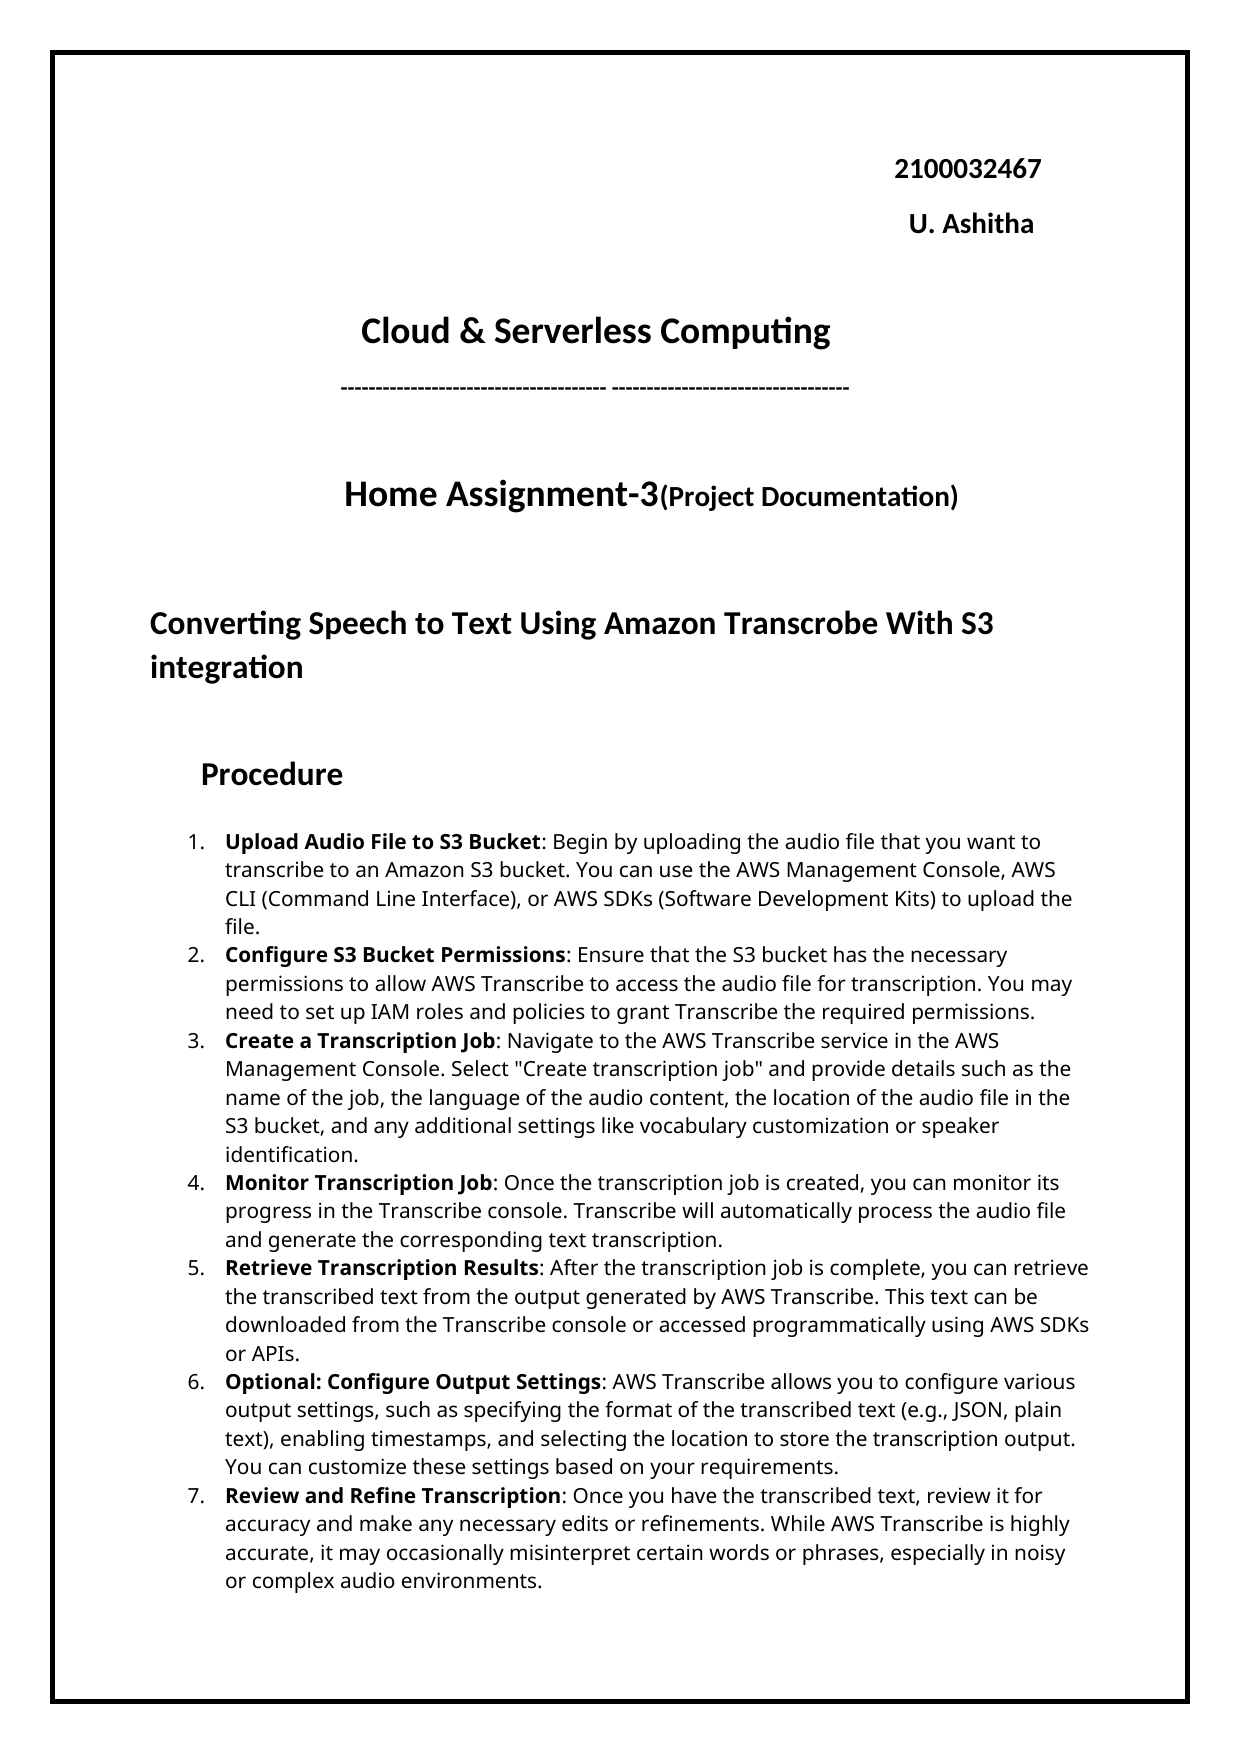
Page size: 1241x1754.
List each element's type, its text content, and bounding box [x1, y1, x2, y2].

list Configure S3 Bucket Permissions: Ensure that the S3 bucket has the necessary permissions to allow AWS Transcribe to access the audio file for transcription. You may need to set up IAM roles and policies to grant Transcribe the required permissions. [187, 941, 1090, 1026]
text Converting Speech to Text Using Amazon Transcrobe With S3 integration [150, 602, 1090, 687]
list Upload Audio File to S3 Bucket: Begin by uploading the audio file that you want to transcribe to an Amazon S3 bucket. You can use the AWS Management Console, AWS CLI (Command Line Interface), or AWS SDKs (Software Development Kits) to upload the file. [187, 827, 1090, 941]
text Cloud & Serverless Computing [150, 307, 1090, 353]
text U. Ashitha [150, 205, 1090, 241]
list Retrieve Transcription Results: After the transcription job is complete, you can retrieve the transcribed text from the output generated by AWS Transcribe. This text can be downloaded from the Transcribe console or accessed programmatically using AWS SDKs or APIs. [187, 1253, 1090, 1367]
list Create a Transcription Job: Navigate to the AWS Transcribe service in the AWS Management Console. Select "Create transcription job" and provide details such as the name of the job, the language of the audio content, the location of the audio file in the S3 bucket, and any additional settings like vocabulary customization or speaker identification. [187, 1026, 1090, 1168]
text Home Assignment-3(Project Documentation) [150, 420, 1090, 515]
text -------------------------------------- ---------------------------------- [150, 373, 1090, 401]
list Optional: Configure Output Settings: AWS Transcribe allows you to configure various output settings, such as specifying the format of the transcribed text (e.g., JSON, plain text), enabling timestamps, and selecting the location to store the transcription output. You can customize these settings based on your requirements. [187, 1367, 1090, 1481]
text Procedure [150, 753, 1090, 794]
text 2100032467 [150, 150, 1090, 186]
list Monitor Transcription Job: Once the transcription job is created, you can monitor its progress in the Transcribe console. Transcribe will automatically process the audio file and generate the corresponding text transcription. [187, 1168, 1090, 1253]
list Review and Refine Transcription: Once you have the transcribed text, review it for accuracy and make any necessary edits or refinements. While AWS Transcribe is highly accurate, it may occasionally misinterpret certain words or phrases, especially in noisy or complex audio environments. [187, 1481, 1090, 1595]
